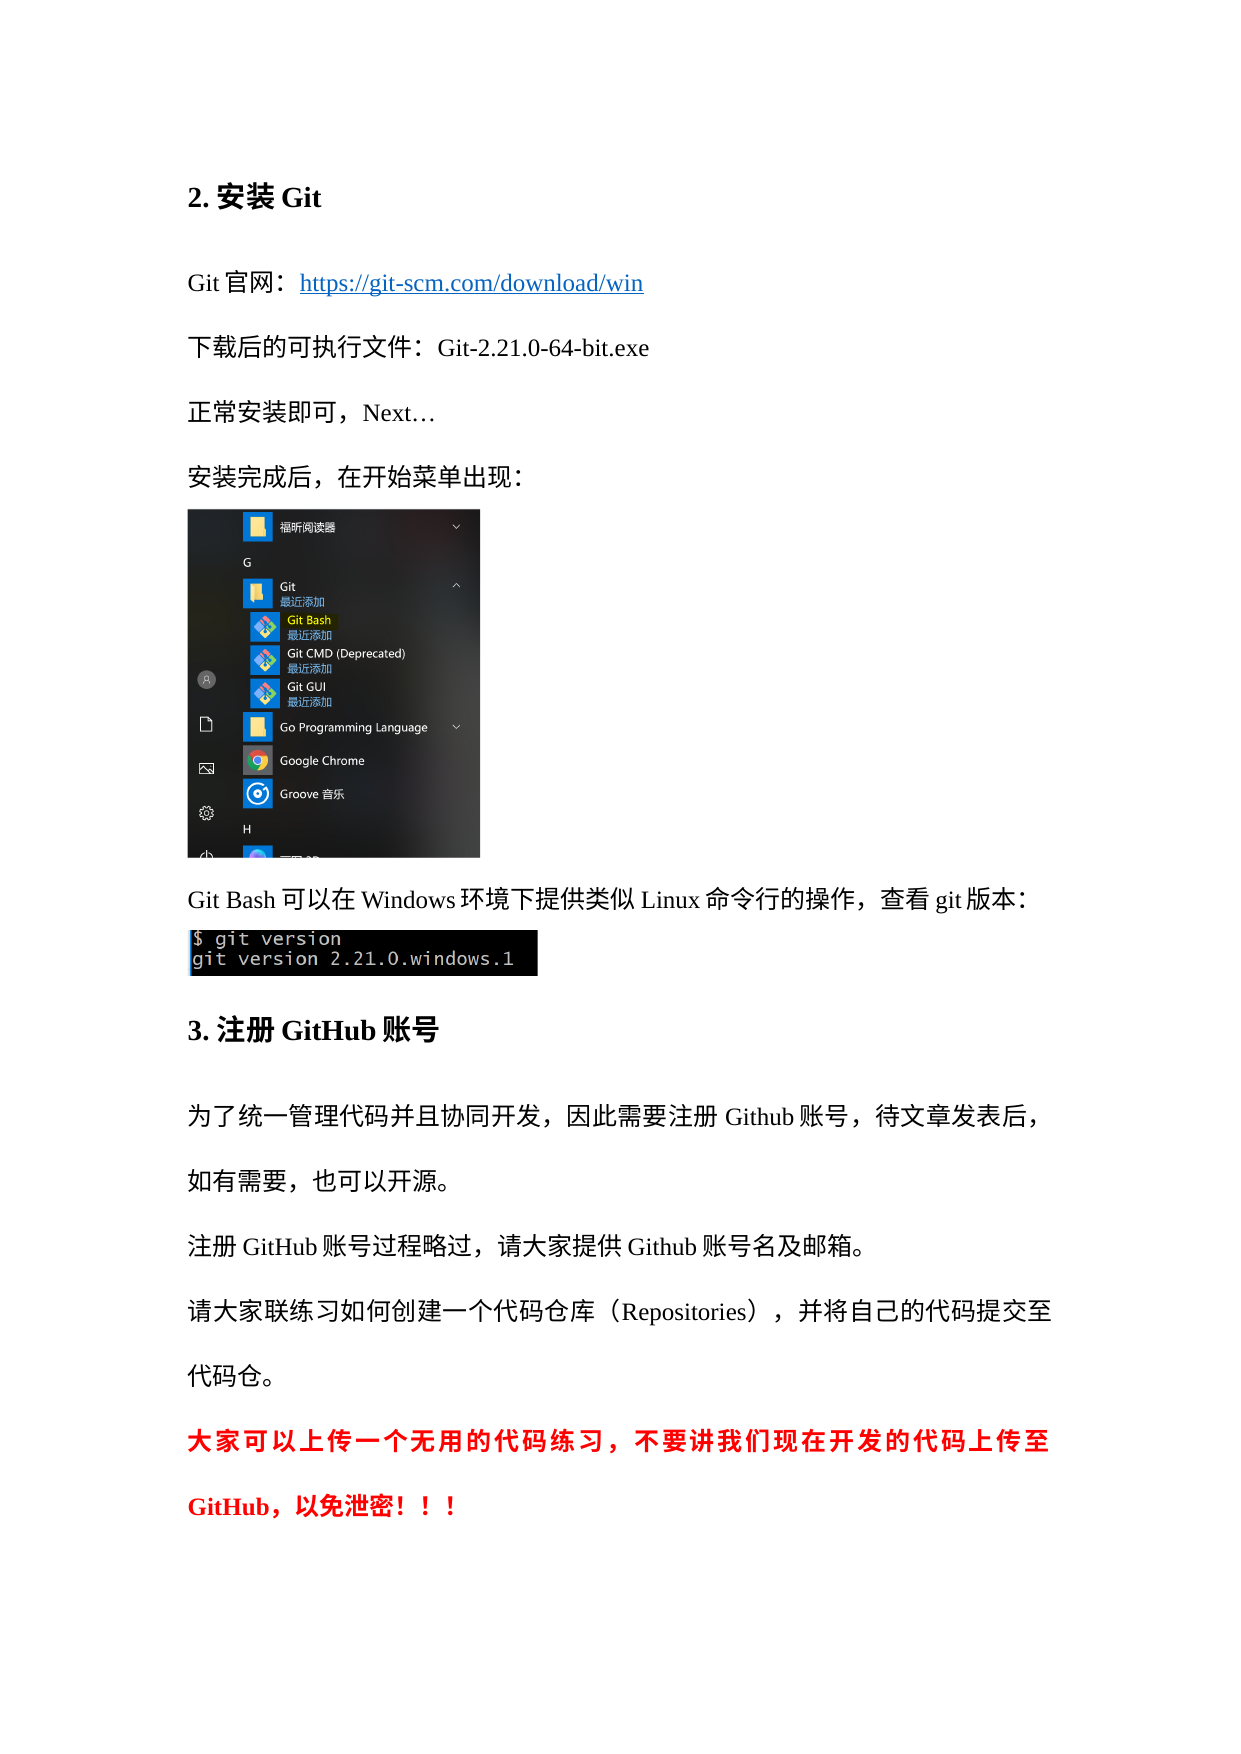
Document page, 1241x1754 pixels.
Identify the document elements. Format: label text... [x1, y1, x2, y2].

text 注册GitHub账号过程略过，请大家提供Github账号名及邮箱。 [187, 1212, 1053, 1277]
subtitle 3. 注册GitHub账号 [187, 996, 1053, 1061]
text 安装完成后，在开始菜单出现： [187, 443, 1053, 508]
picture [187, 930, 538, 976]
text 下载后的可执行文件：Git-2.21.0-64-bit.exe [187, 313, 1053, 378]
text Git官网：https://git-scm.com/download/win [187, 248, 1053, 313]
text 大家可以上传一个无用的代码练习，不要讲我们现在开发的代码上传至GitHub，以免泄密！！！ [187, 1407, 1053, 1537]
text Git Bash可以在Windows环境下提供类似Linux命令行的操作，查看git版本： [187, 866, 1053, 931]
text 正常安装即可，Next… [187, 378, 1053, 443]
text 为了统一管理代码并且协同开发，因此需要注册Github账号，待文章发表后，如有需要，也可以开源。 [187, 1082, 1053, 1212]
picture [187, 508, 481, 858]
subtitle 2. 安装Git [187, 162, 1053, 227]
text 请大家联练习如何创建一个代码仓库（Repositories），并将自己的代码提交至代码仓。 [187, 1277, 1053, 1407]
